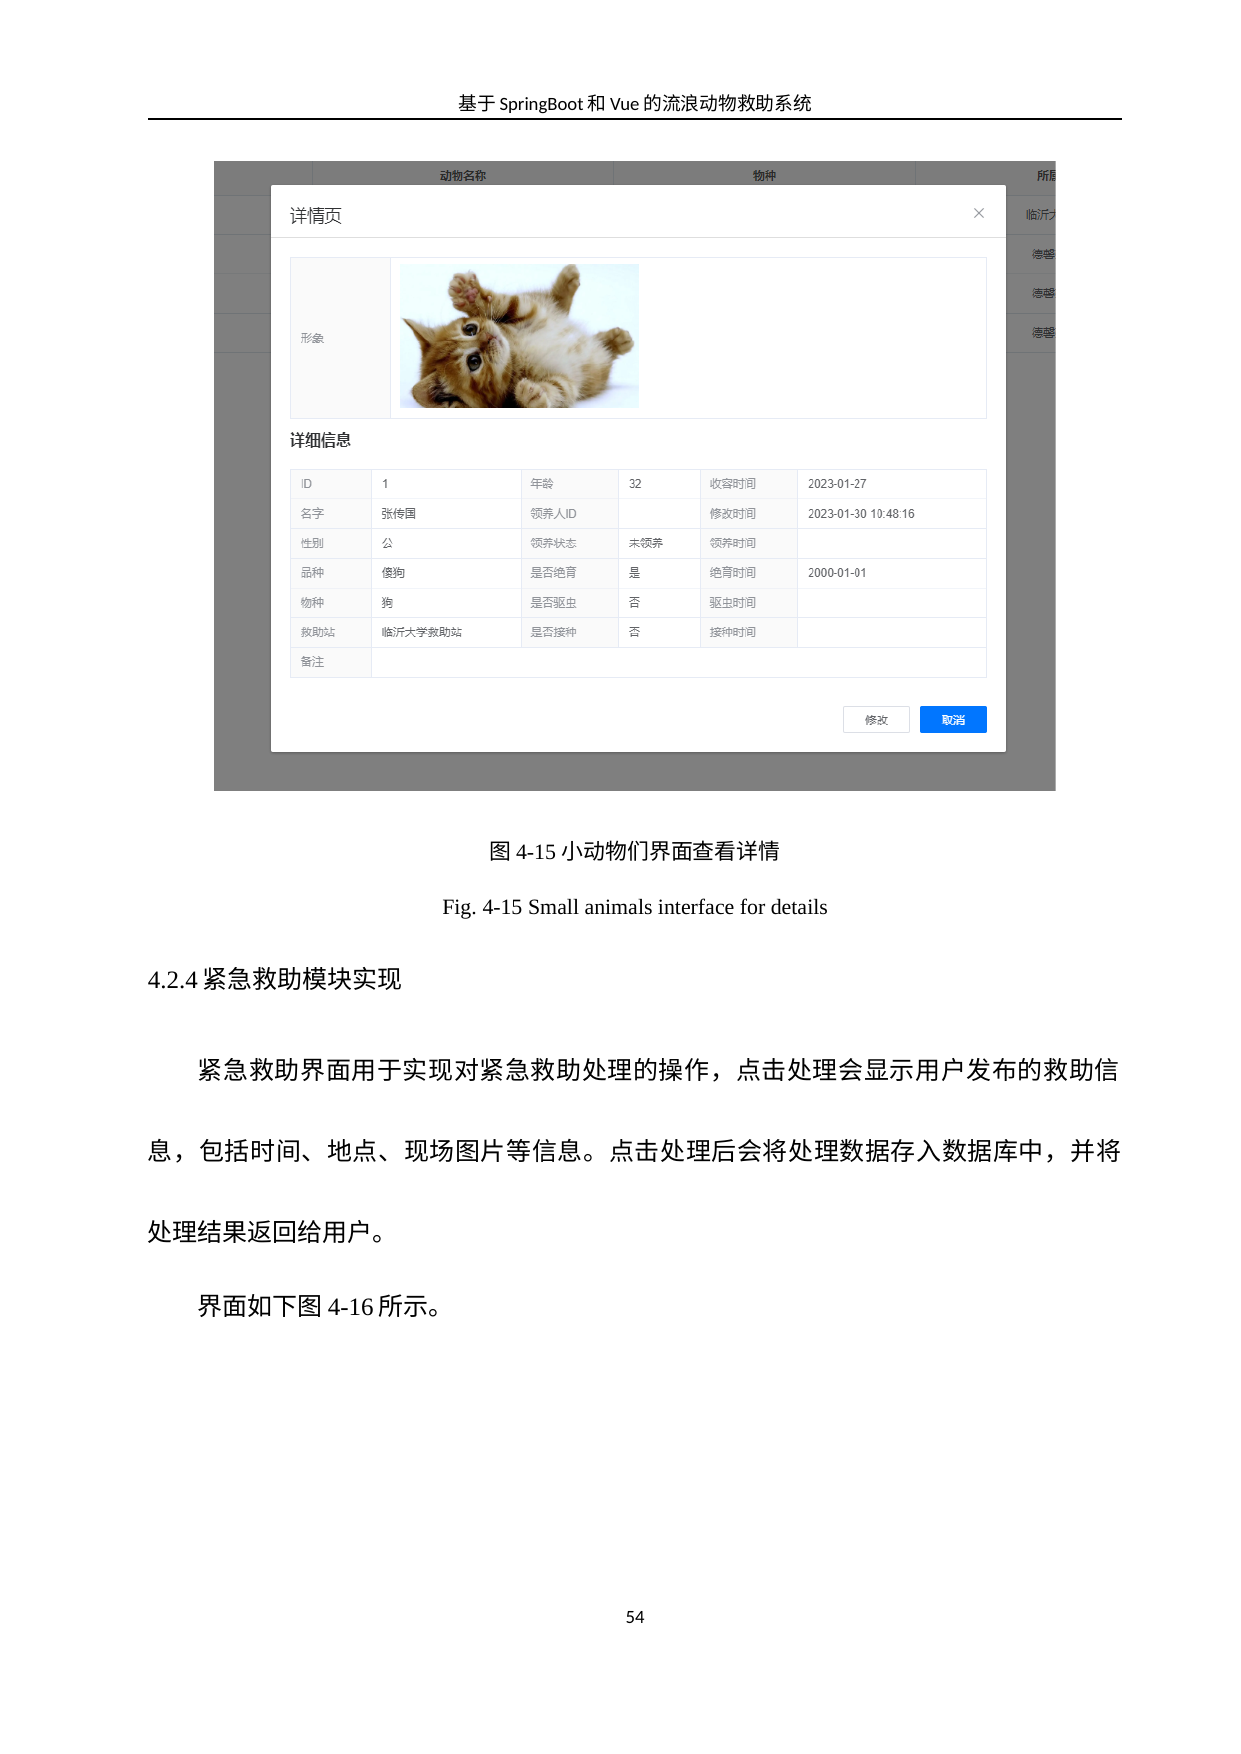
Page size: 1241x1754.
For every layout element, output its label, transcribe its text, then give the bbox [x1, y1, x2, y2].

text 4.2.4紧急救助模块实现 [148, 945, 1122, 1010]
text 界面如下图4-16所示。 [148, 1272, 1122, 1337]
text 紧急救助界面用于实现对紧急救助处理的操作，点击处理会显示用户发布的救助信息，包括时间、地点、现场图片等信息。点击处理后会将处理数据存入数据库中，并将处理结果返回给用户。 [148, 1036, 1122, 1263]
picture [214, 161, 1056, 791]
text Fig. 4-15 Small animals interface for details [148, 890, 1122, 923]
text 图4-15 小动物们界面查看详情 [257, 834, 1013, 866]
